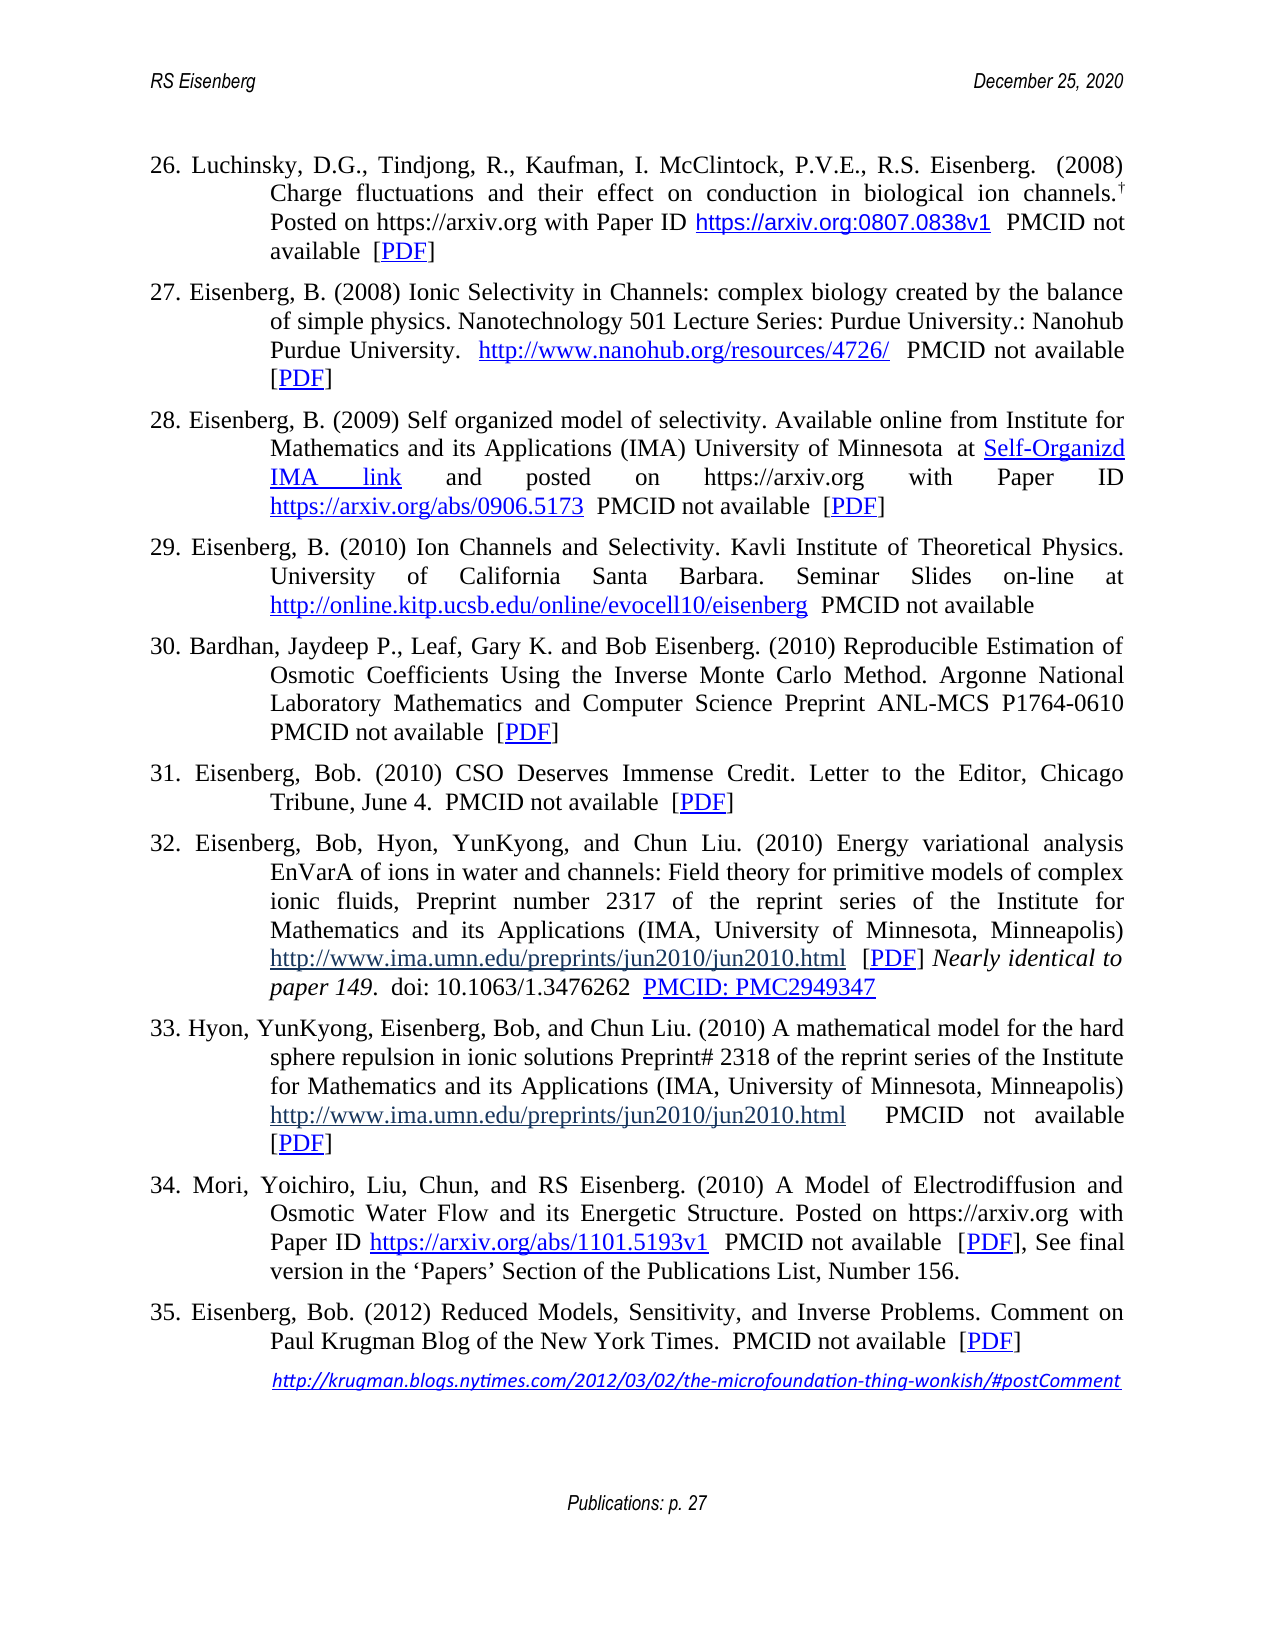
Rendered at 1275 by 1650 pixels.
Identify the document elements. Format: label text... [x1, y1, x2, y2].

text 26. Luchinsky, D.G., Tindjong, R., Kaufman, I. McClintock, P.V.E., R.S. Eisenberg. (2008) Charge fluctuations and their effect on conduction in biological ion channels.† Posted on https://arxiv.org with Paper ID https://arxiv.org:0807.0838v1 PMCID not available [PDF] [150, 150, 1125, 265]
text 32. Eisenberg, Bob, Hyon, YunKyong, and Chun Liu. (2010) Energy variational analysis EnVarA of ions in water and channels: Field theory for primitive models of complex ionic fluids, Preprint number 2317 of the reprint series of the Institute for Mathematics and its Applications (IMA, University of Minnesota, Minneapolis) http://www.ima.umn.edu/preprints/jun2010/jun2010.html [PDF] Nearly identical to paper 149. doi: 10.1063/1.3476262 PMCID: PMC2949347 [150, 828, 1125, 1001]
text 34. Mori, Yoichiro, Liu, Chun, and RS Eisenberg. (2010) A Model of Electrodiffusion and Osmotic Water Flow and its Energetic Structure. Posted on https://arxiv.org with Paper ID https://arxiv.org/abs/1101.5193v1 PMCID not available [PDF], See final version in the ‘Papers’ Section of the Publications List, Number 156. [150, 1170, 1125, 1285]
text http://krugman.blogs.nytimes.com/2012/03/02/the-microfoundation-thing-wonkish/#postComment [270, 1367, 1125, 1393]
text 27. Eisenberg, B. (2008) Ionic Selectivity in Channels: complex biology created by the balance of simple physics. Nanotechnology 501 Lecture Series: Purdue University.: Nanohub Purdue University. http://www.nanohub.org/resources/4726/ PMCID not available [PDF] [150, 277, 1125, 392]
text 30. Bardhan, Jaydeep P., Leaf, Gary K. and Bob Eisenberg. (2010) Reproducible Estimation of Osmotic Coefficients Using the Inverse Monte Carlo Method. Argonne National Laboratory Mathematics and Computer Science Preprint ANL-MCS P1764-0610 PMCID not available [PDF] [150, 631, 1125, 746]
text 28. Eisenberg, B. (2009) Self organized model of selectivity. Available online from Institute for Mathematics and its Applications (IMA) University of Minnesota at Self-Organizd IMA link and posted on https://arxiv.org with Paper ID https://arxiv.org/abs/0906.5173 PMCID not available [PDF] [150, 405, 1125, 520]
text 35. Eisenberg, Bob. (2012) Reduced Models, Sensitivity, and Inverse Problems. Comment on Paul Krugman Blog of the New York Times. PMCID not available [PDF] [150, 1297, 1125, 1355]
text 31. Eisenberg, Bob. (2010) CSO Deserves Immense Credit. Letter to the Editor, Chicago Tribune, June 4. PMCID not available [PDF] [150, 758, 1125, 816]
text 29. Eisenberg, B. (2010) Ion Channels and Selectivity. Kavli Institute of Theoretical Physics. University of California Santa Barbara. Seminar Slides on-line at http://online.kitp.ucsb.edu/online/evocell10/eisenberg PMCID not available [150, 532, 1125, 618]
text 33. Hyon, YunKyong, Eisenberg, Bob, and Chun Liu. (2010) A mathematical model for the hard sphere repulsion in ionic solutions Preprint# 2318 of the reprint series of the Institute for Mathematics and its Applications (IMA, University of Minnesota, Minneapolis) http://www.ima.umn.edu/preprints/jun2010/jun2010.html PMCID not available [PDF] [150, 1013, 1125, 1157]
